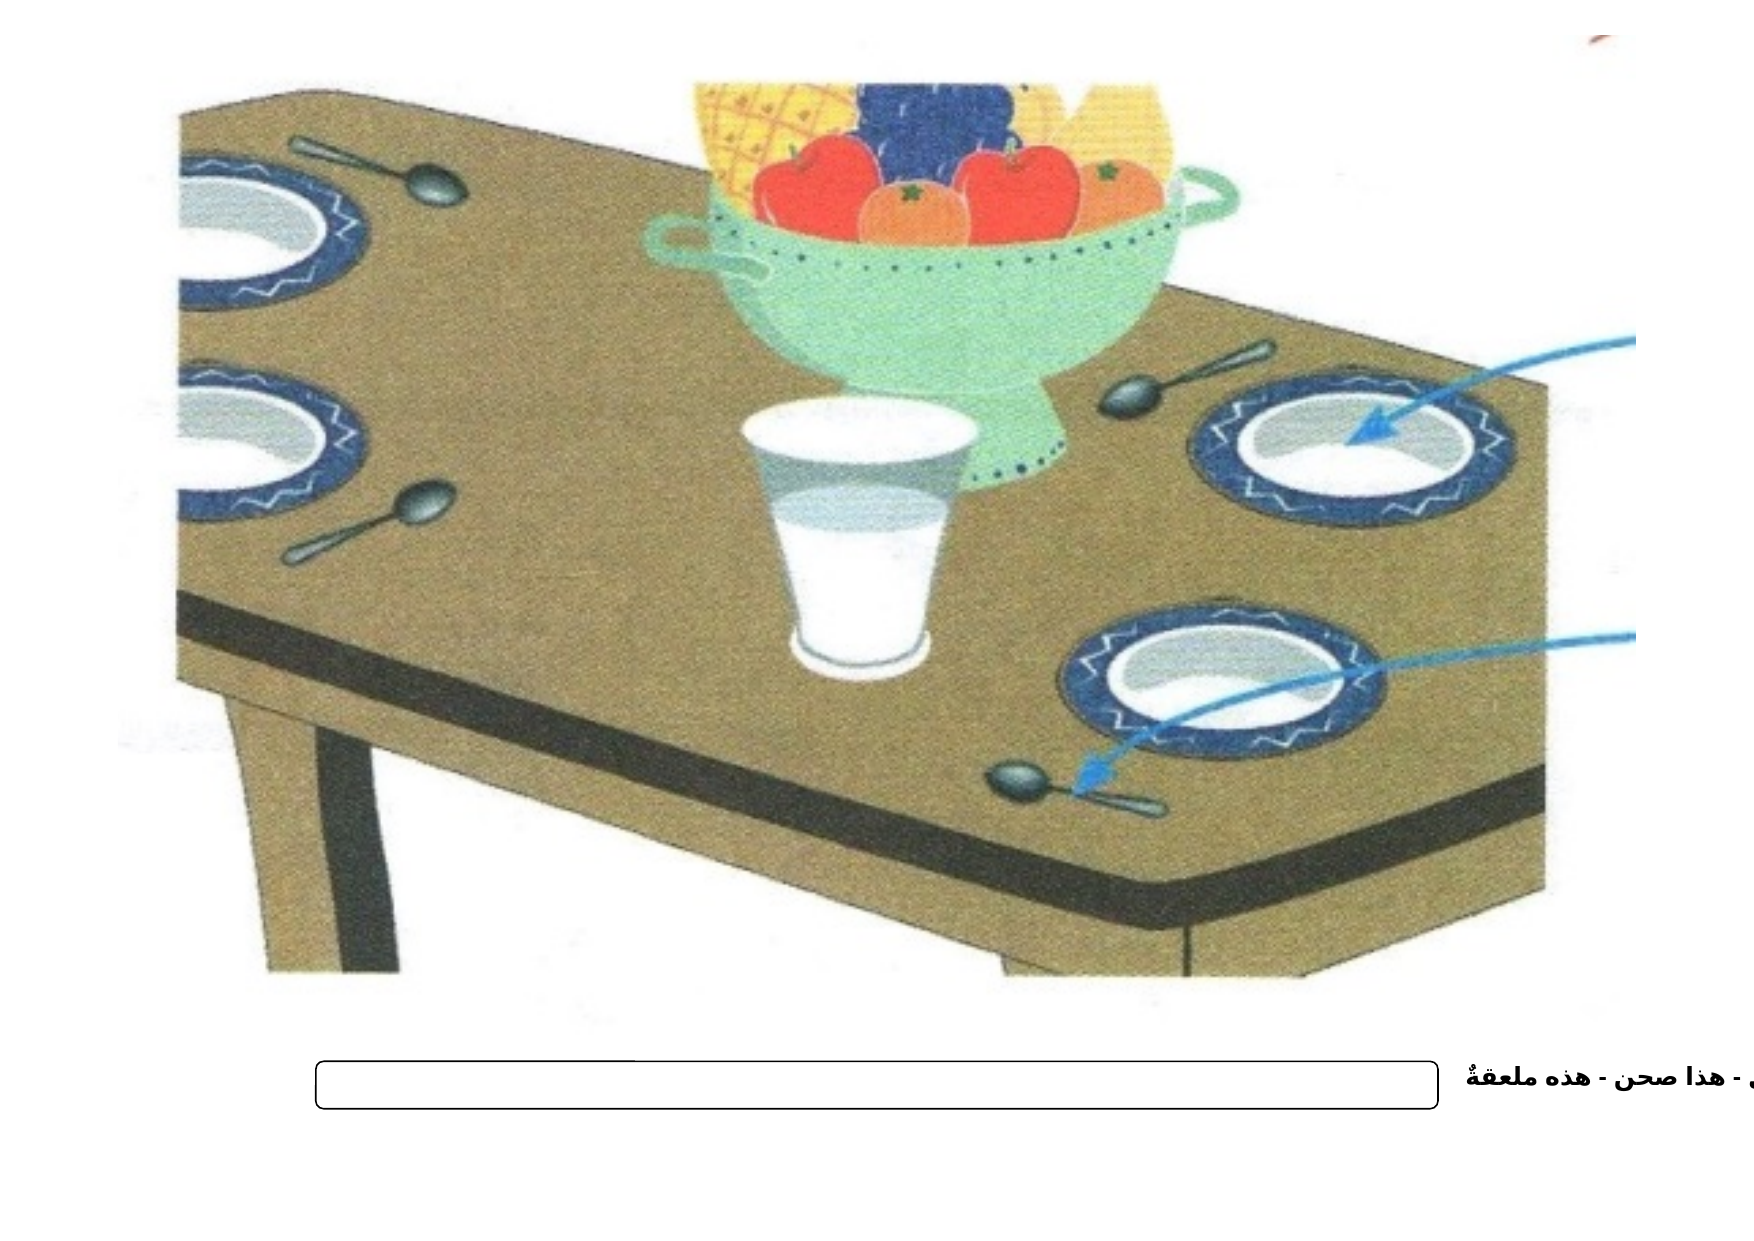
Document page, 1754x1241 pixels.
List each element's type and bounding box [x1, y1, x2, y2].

picture [117, 35, 1636, 1035]
